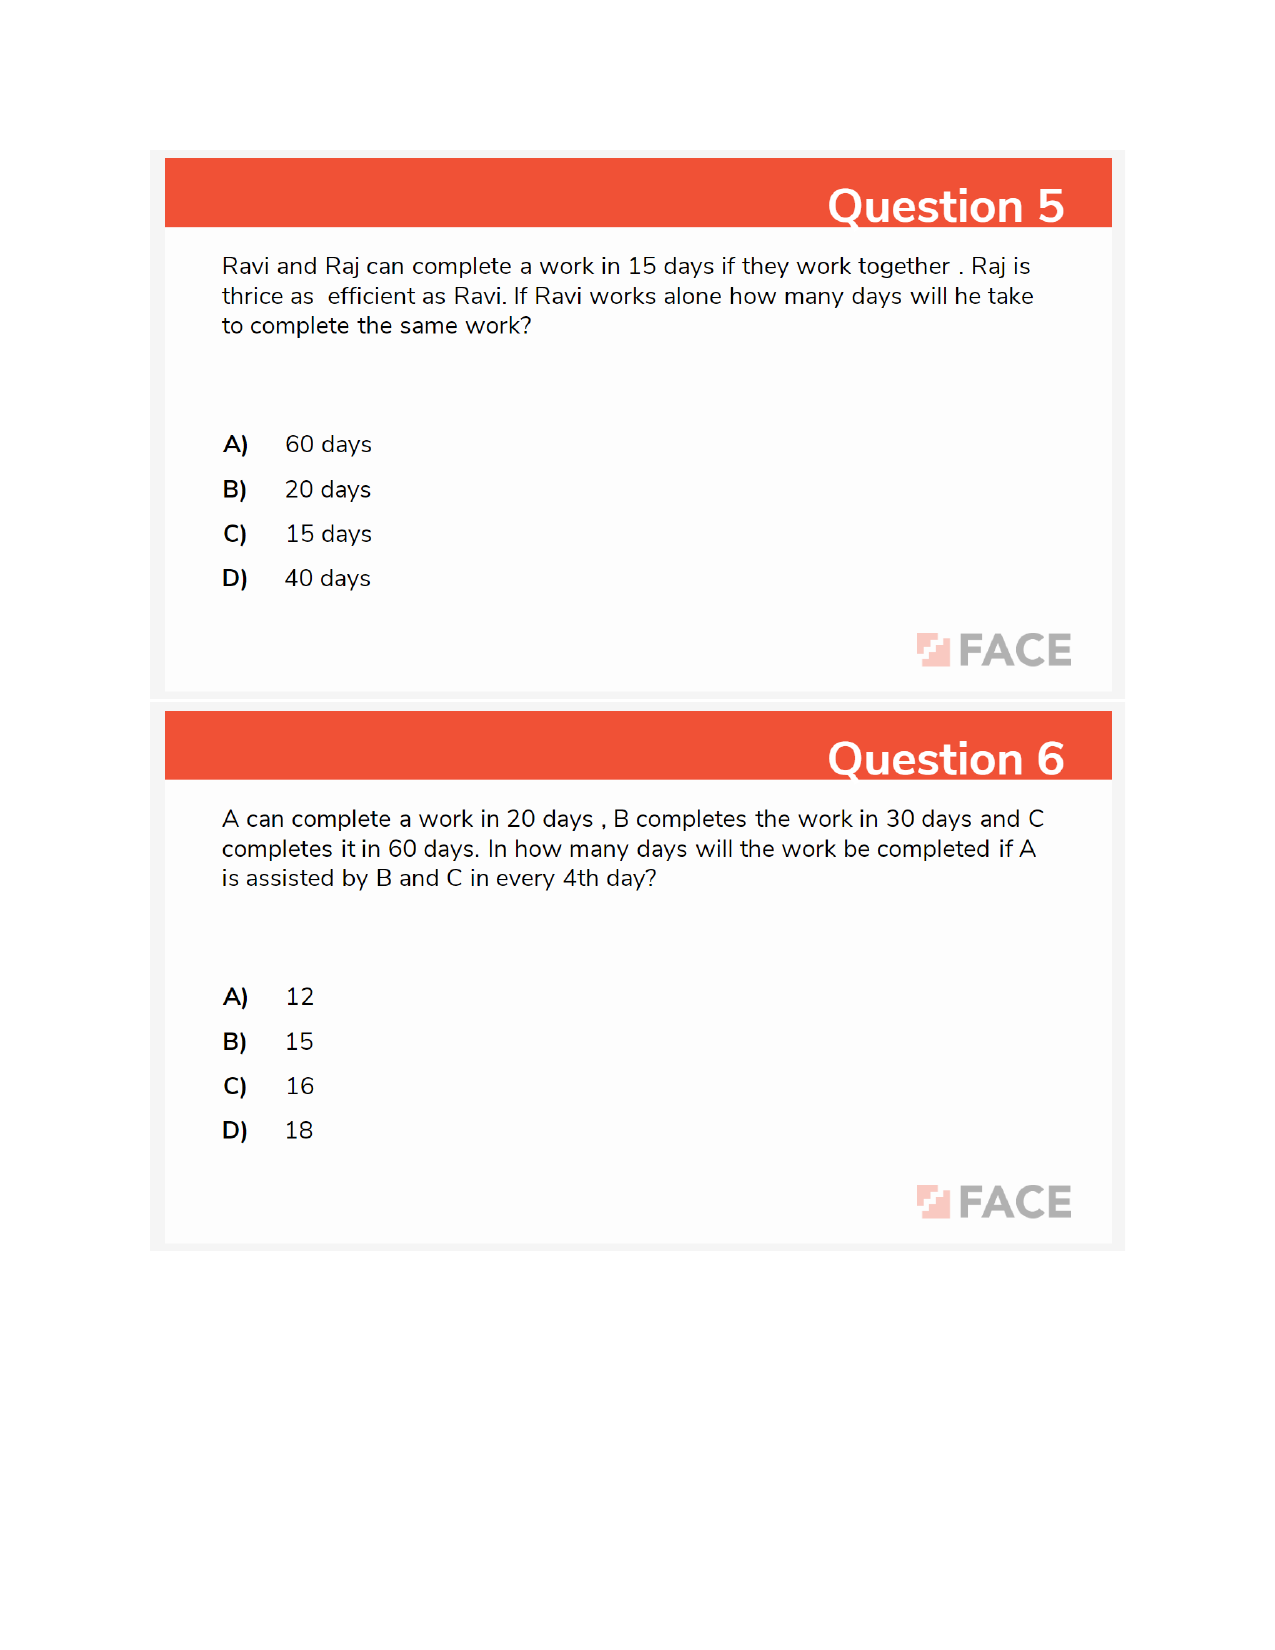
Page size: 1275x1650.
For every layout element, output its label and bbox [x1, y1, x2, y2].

picture [150, 150, 1125, 699]
picture [150, 702, 1125, 1251]
